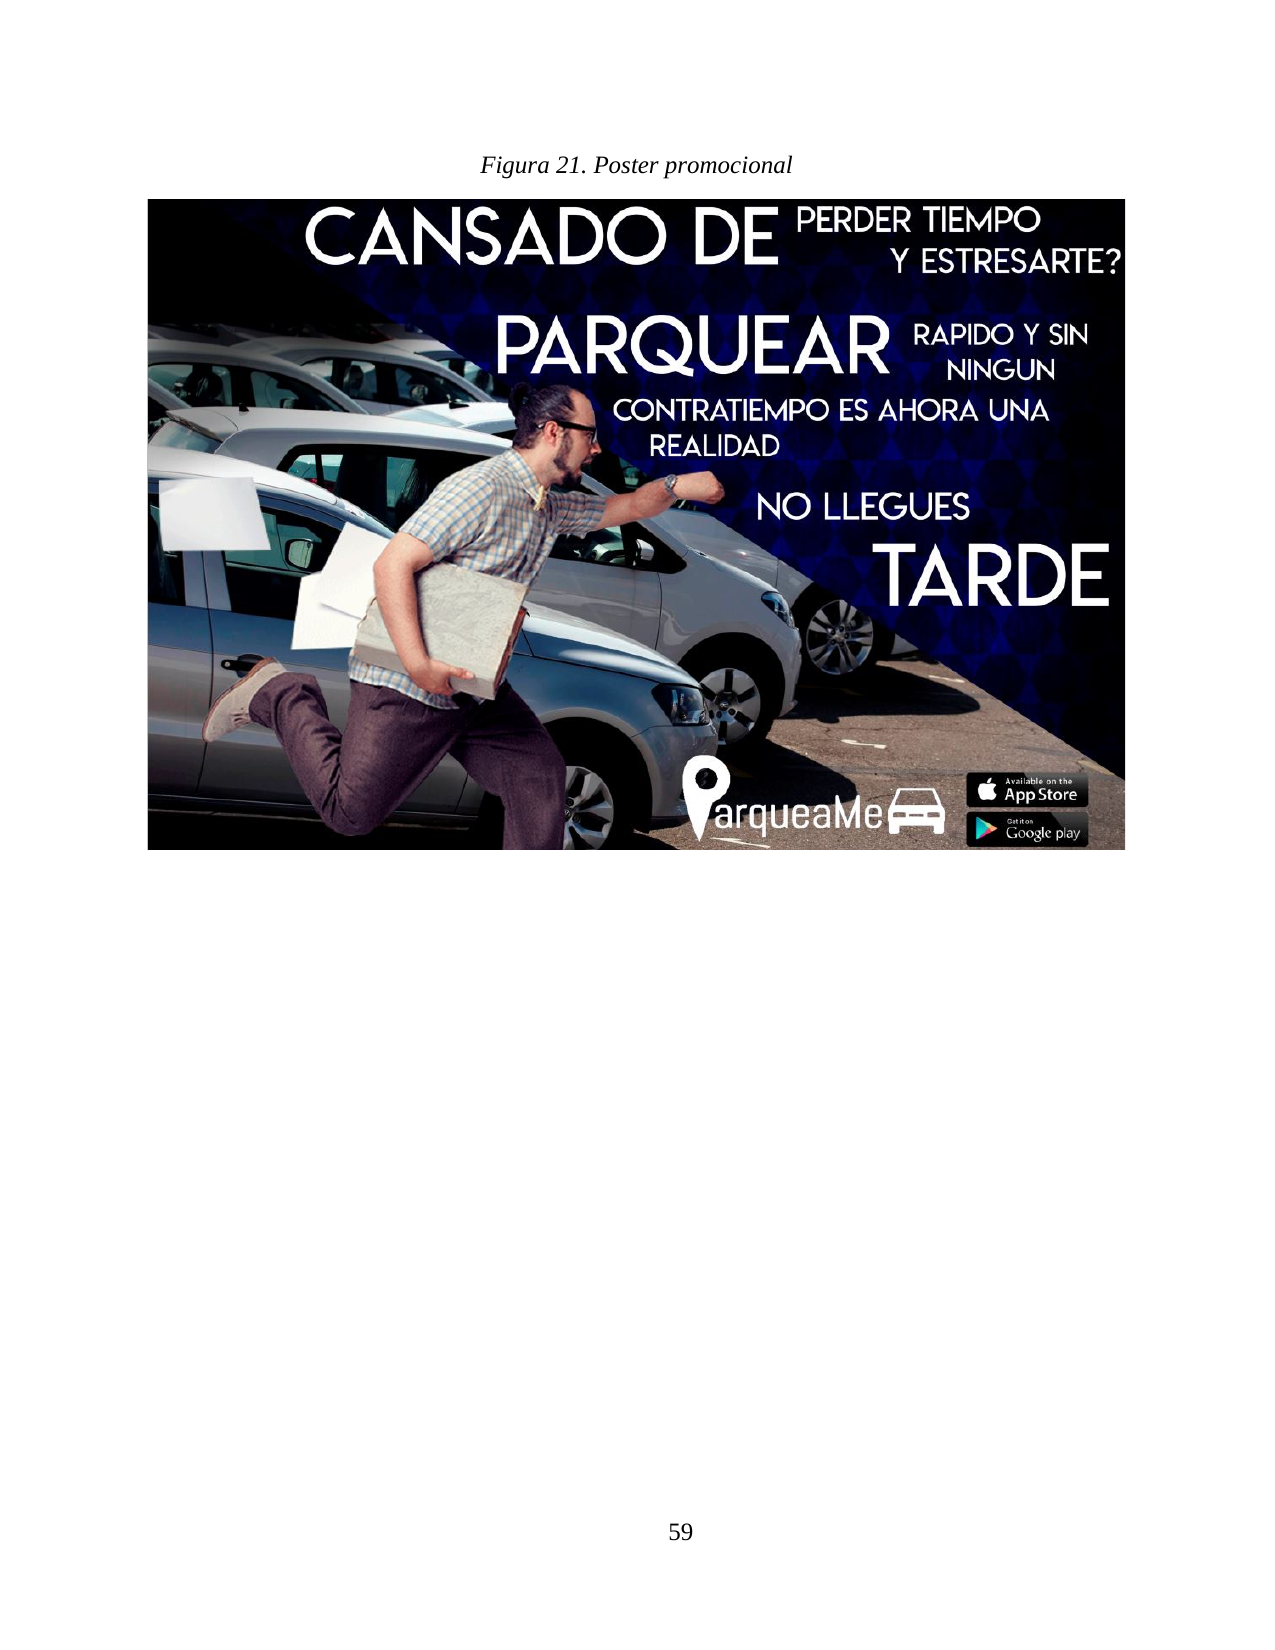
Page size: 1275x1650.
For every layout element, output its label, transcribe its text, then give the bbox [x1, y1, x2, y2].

picture [147, 199, 1125, 850]
text Figura 21. Poster promocional [148, 150, 1125, 179]
